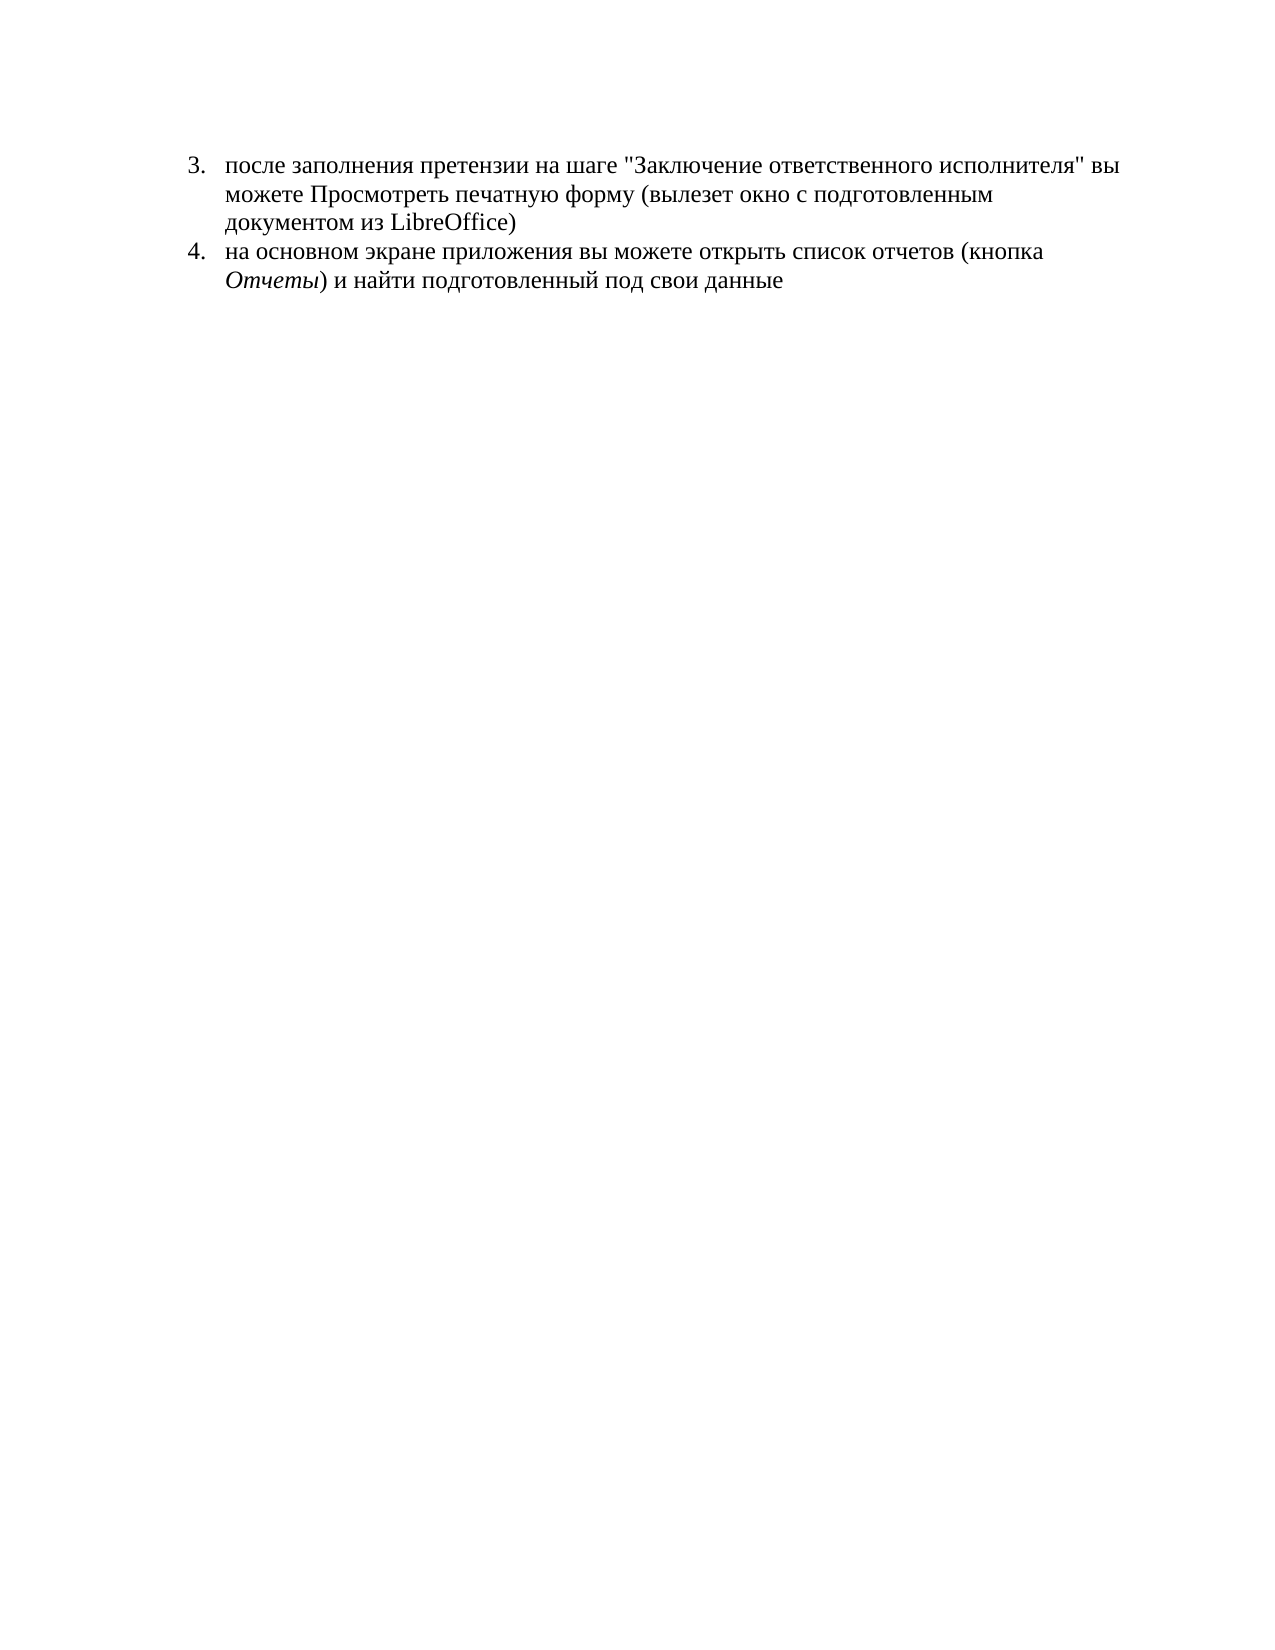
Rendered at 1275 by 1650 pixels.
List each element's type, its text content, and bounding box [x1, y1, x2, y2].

list на основном экране приложения вы можете открыть список отчетов (кнопка Отчеты) и найти подготовленный под свои данные [187, 236, 1125, 294]
list после заполнения претензии на шаге "Заключение ответственного исполнителя" вы можете Просмотреть печатную форму (вылезет окно с подготовленным документом из LibreOffice) [187, 150, 1125, 236]
